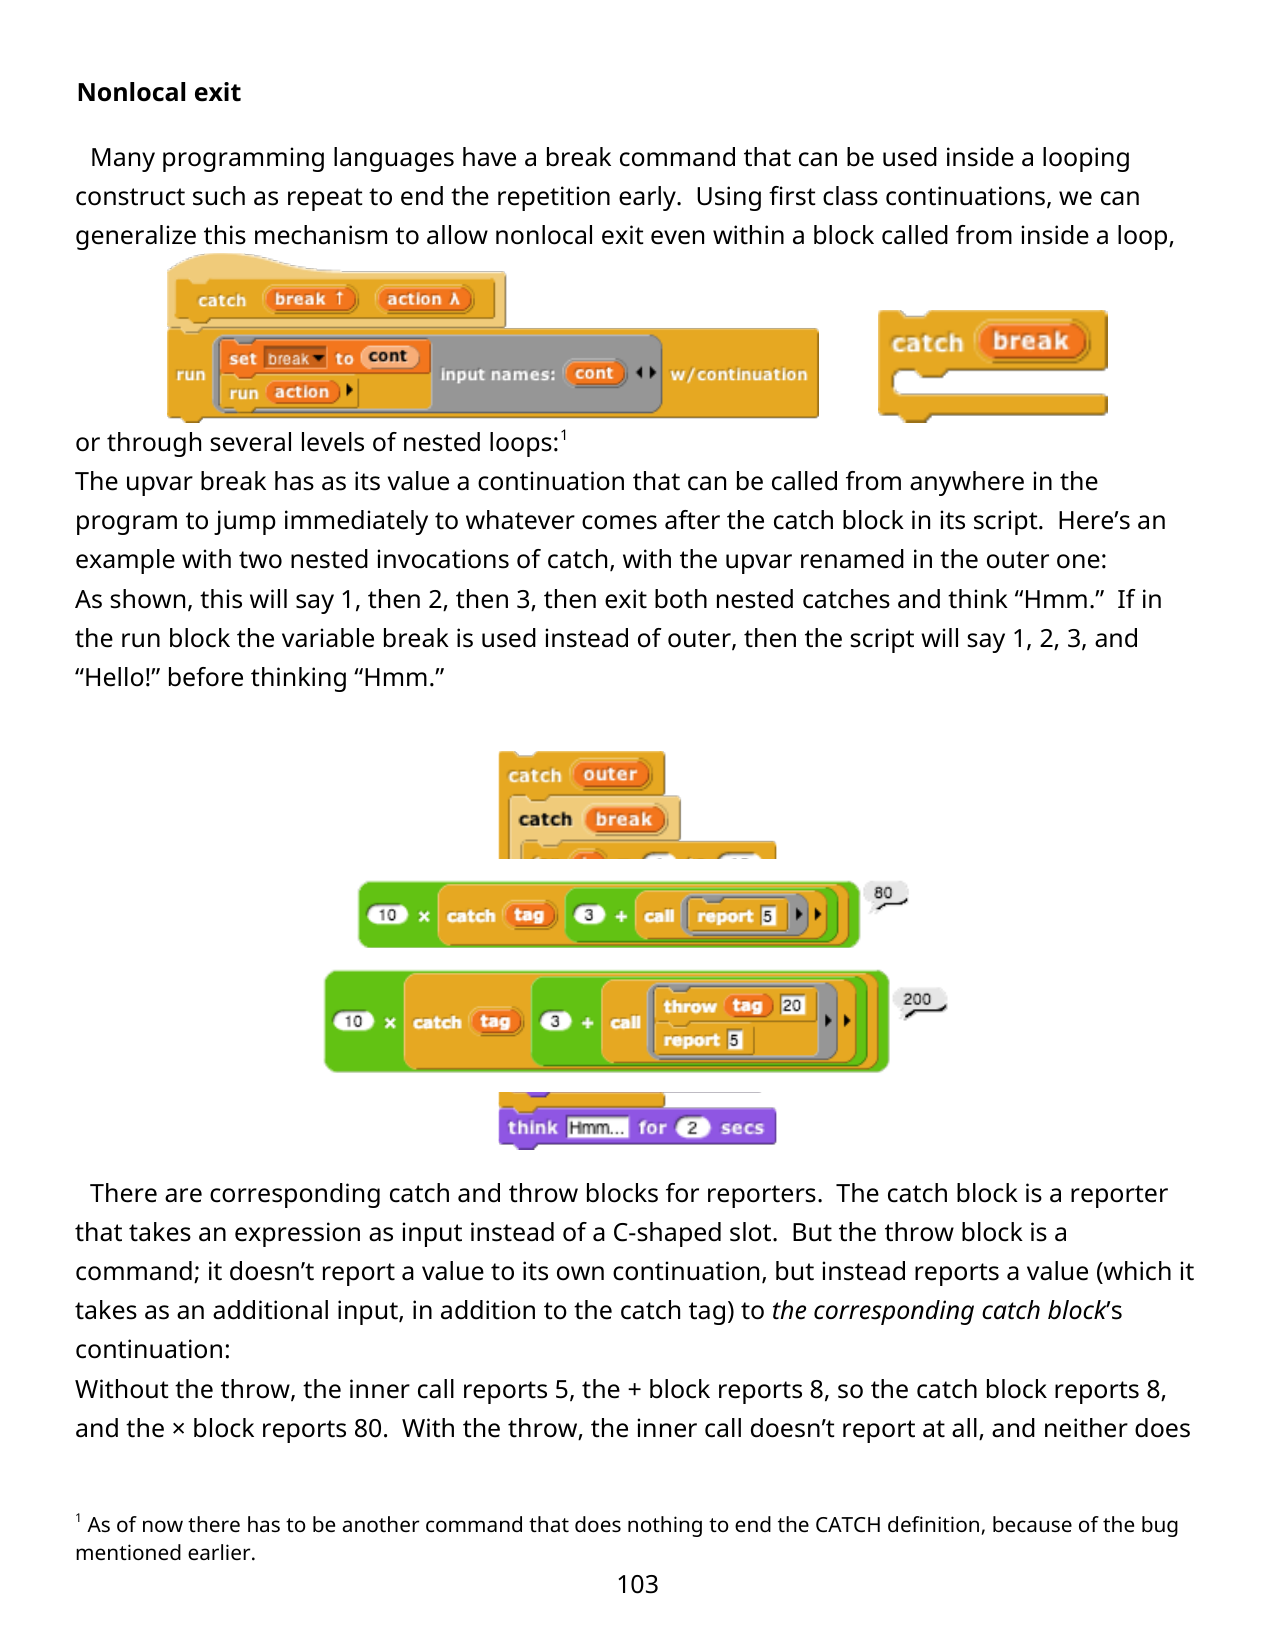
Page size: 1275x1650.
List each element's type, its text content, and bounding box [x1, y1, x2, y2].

picture [310, 751, 965, 1150]
text The upvar break has as its value a continuation that can be called from anywhere in the program to jump immediately to whatever comes after the catch block in its script. Here’s an example with two nested invocations of catch, with the upvar renamed in the outer one: [75, 464, 1200, 576]
picture [878, 310, 1108, 423]
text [75, 1371, 1200, 1444]
text As shown, this will say 1, then 2, then 3, then exit both nested catches and think “Hmm.” If in the run block the variable break is used instead of outer, then the script will say 1, 2, 3, and “Hello!” before thinking “Hmm.” [75, 581, 1200, 694]
picture [167, 253, 819, 423]
subtitle Nonlocal exit [75, 75, 1200, 109]
